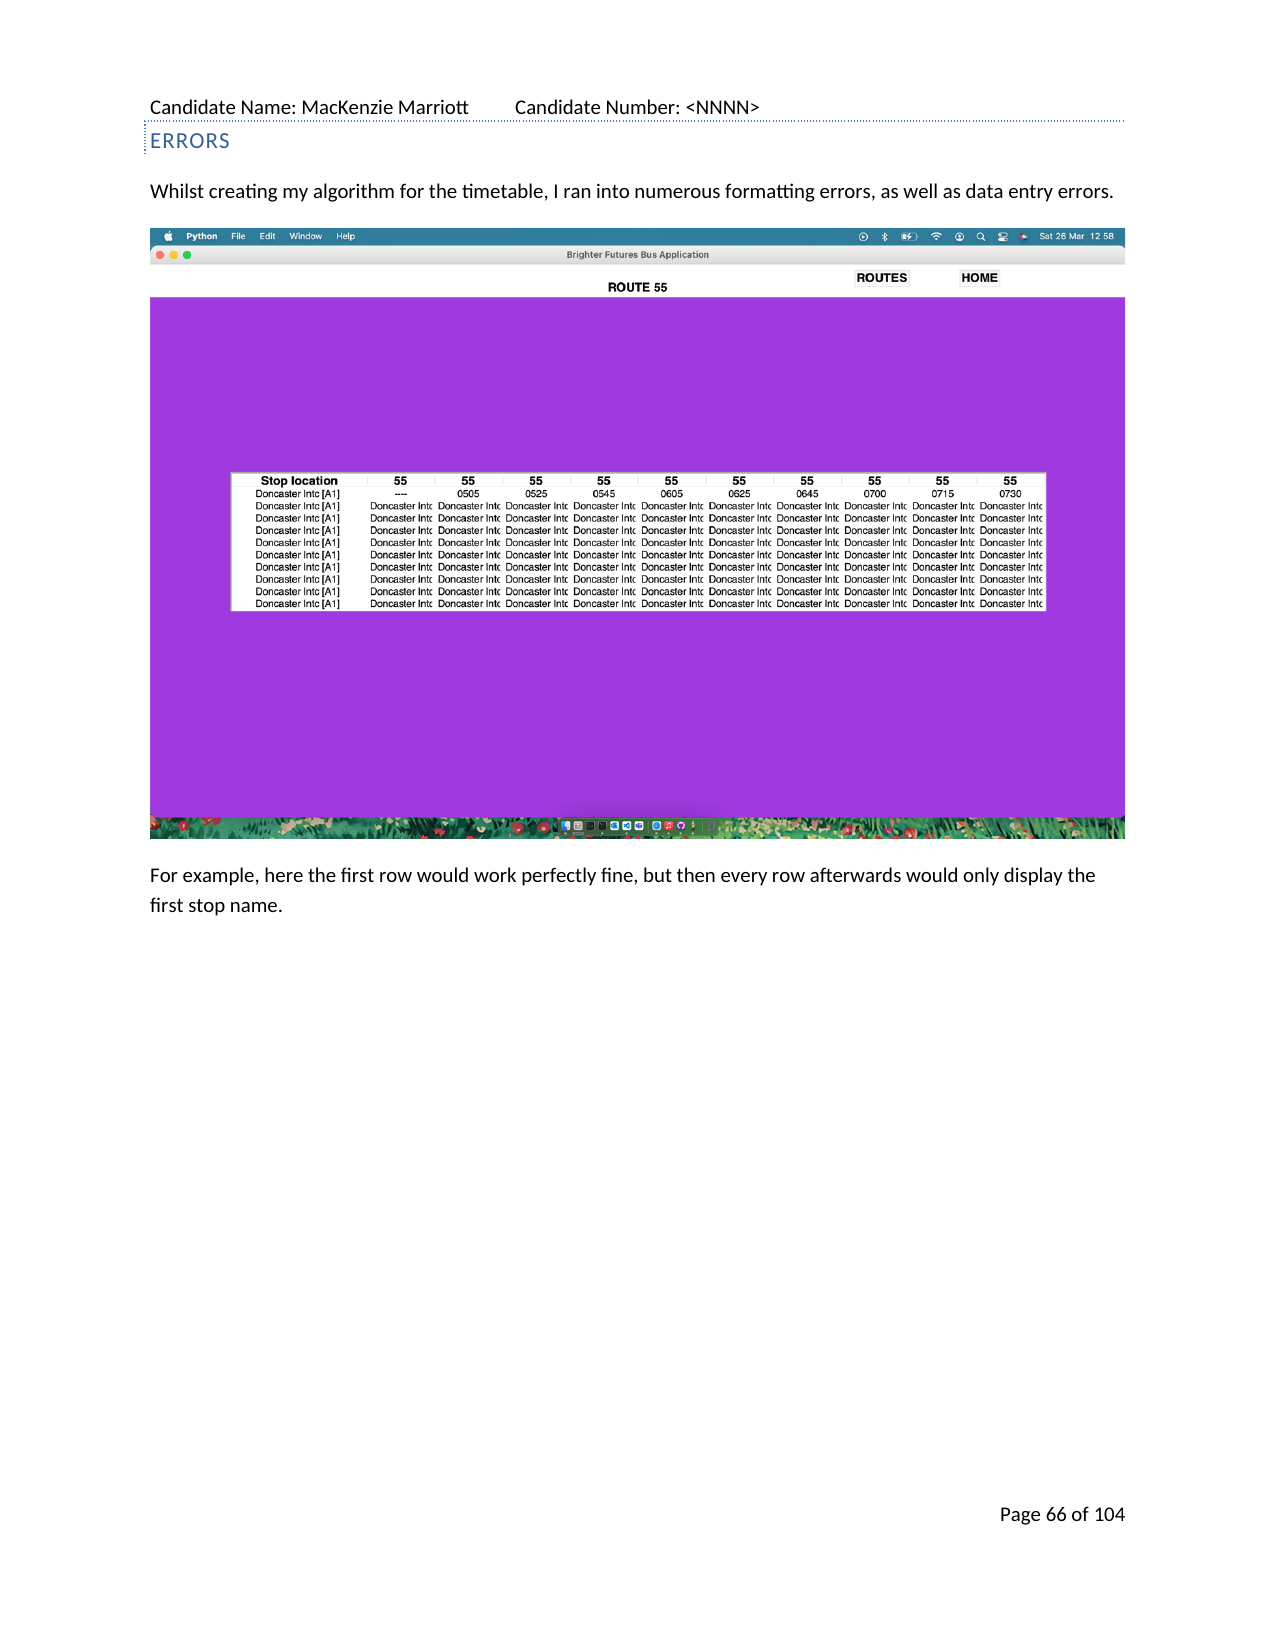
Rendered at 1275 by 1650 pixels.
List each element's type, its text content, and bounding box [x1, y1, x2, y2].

text For example, here the first row would work perfectly fine, but then every row afterwards would only display the first stop name. [150, 863, 1125, 917]
text Whilst creating my algorithm for the timetable, I ran into numerous formatting errors, as well as data entry errors. [150, 179, 1125, 204]
picture [150, 228, 1125, 839]
subtitle errors [144, 120, 1125, 154]
